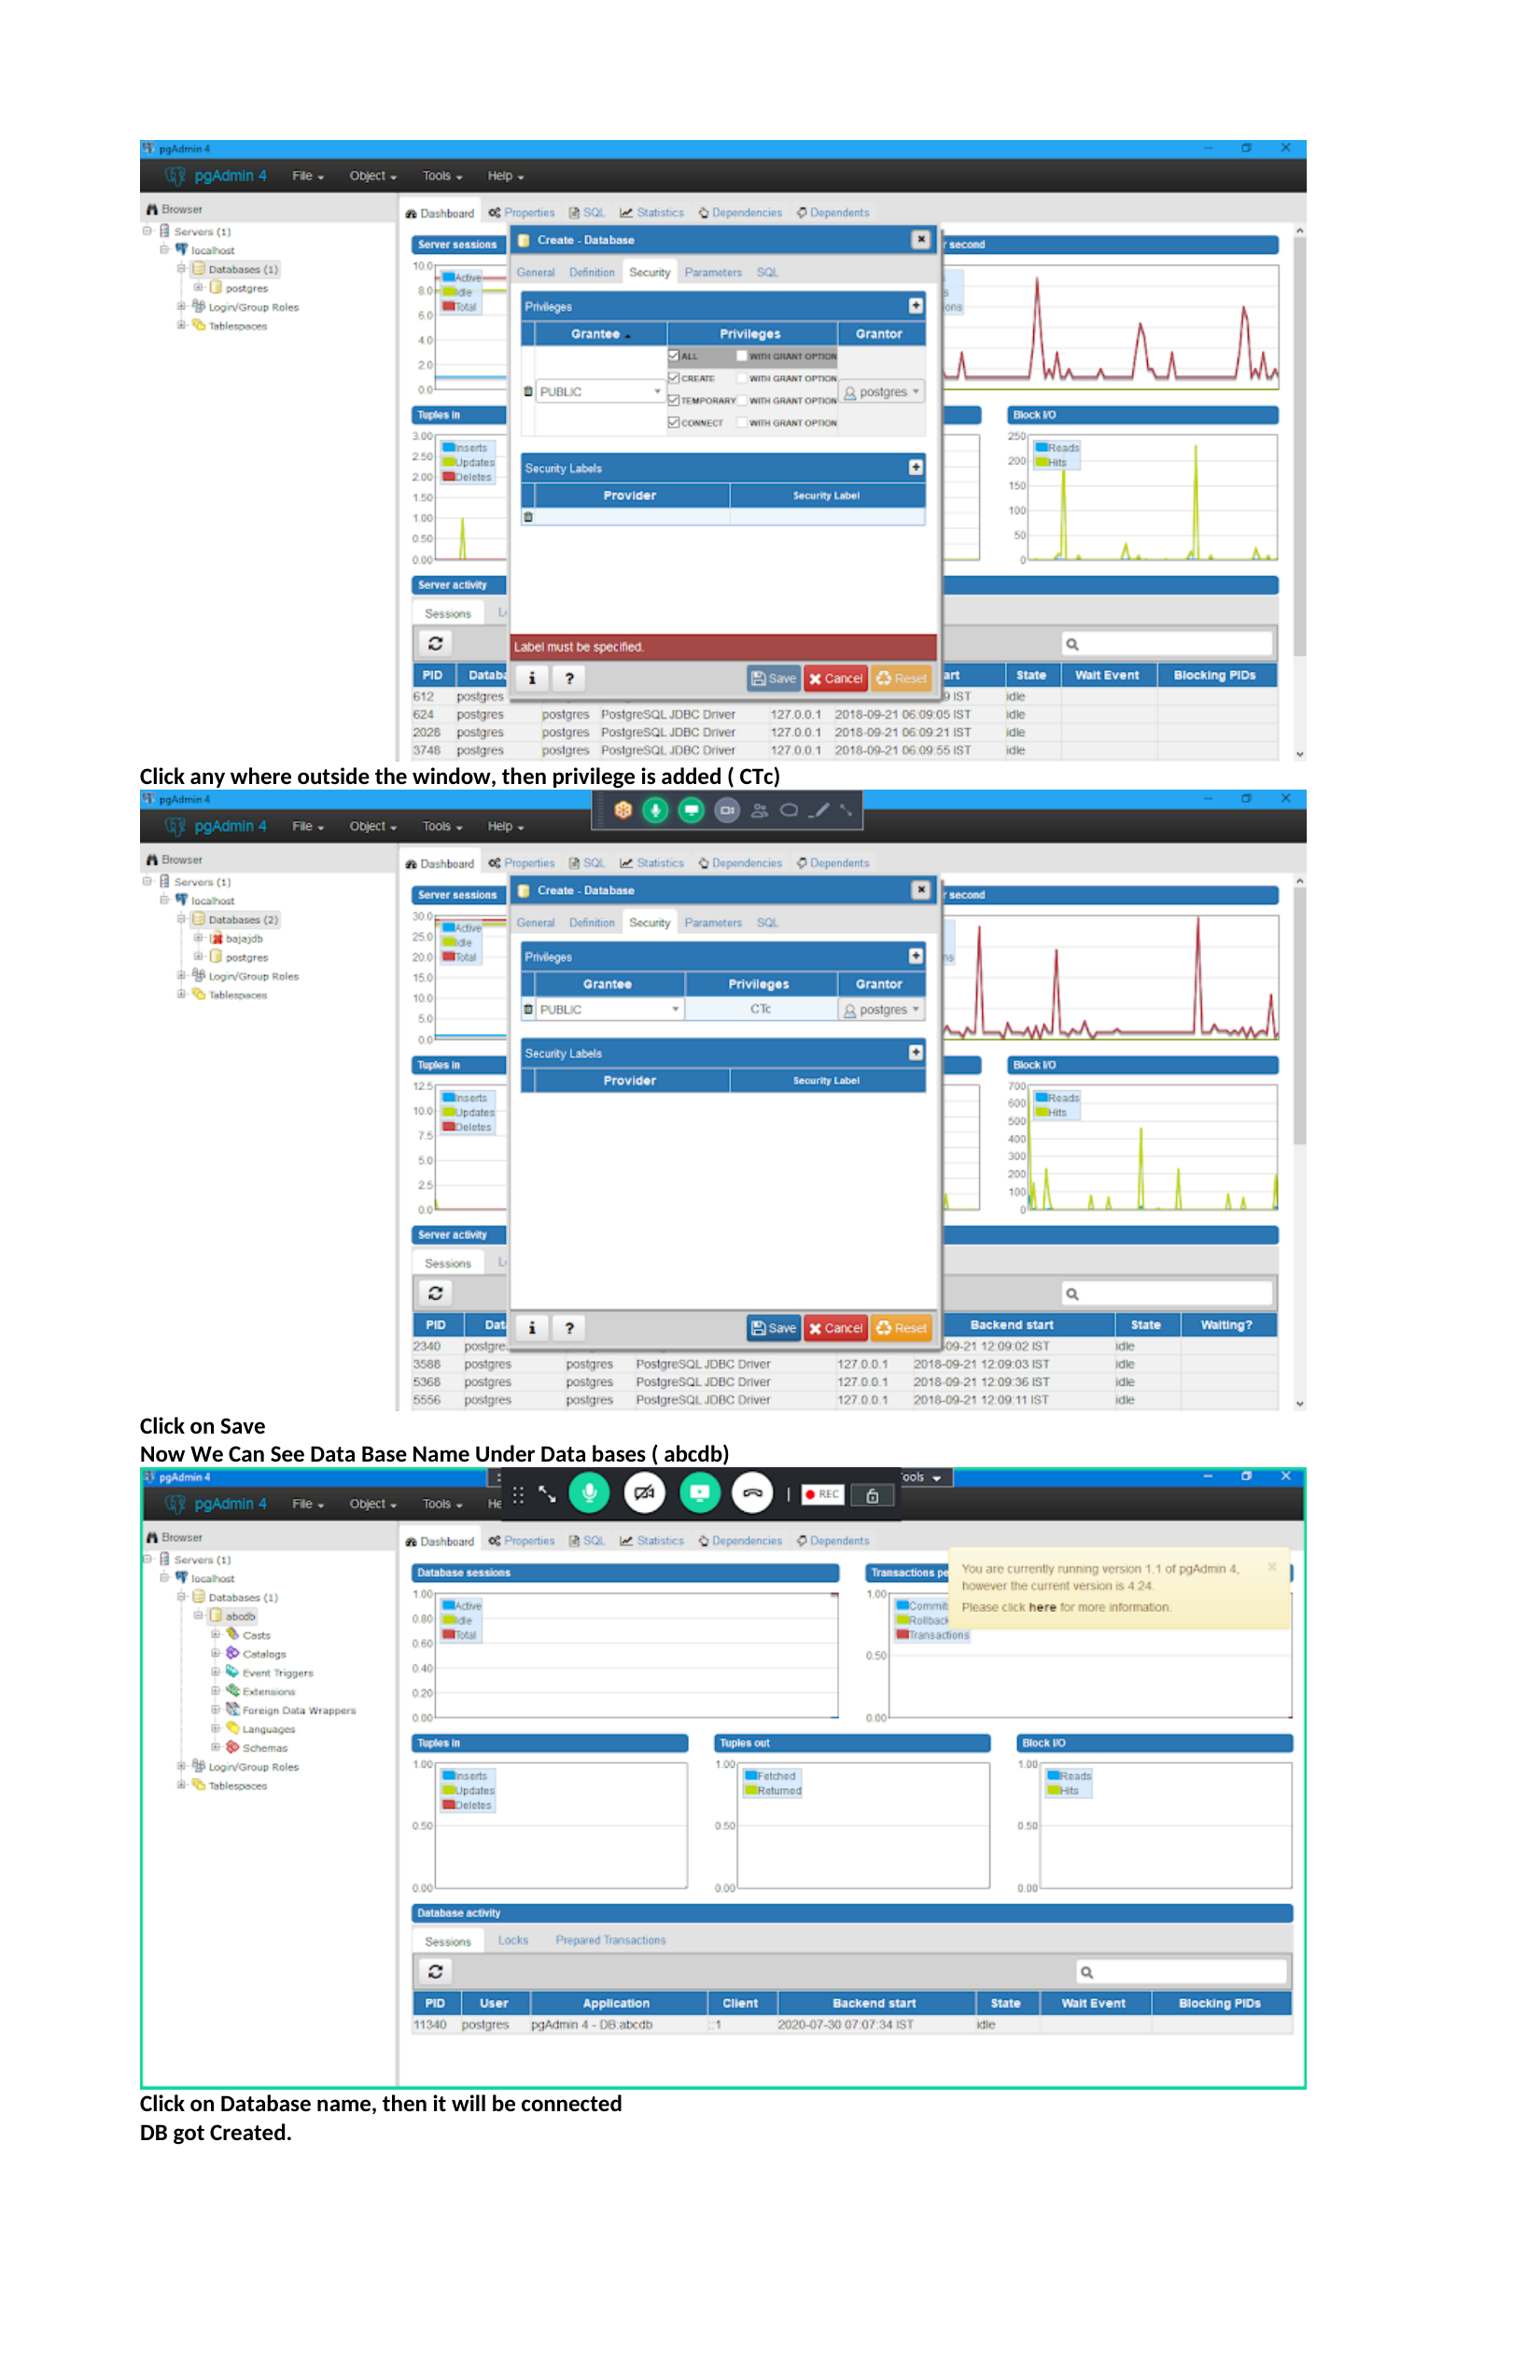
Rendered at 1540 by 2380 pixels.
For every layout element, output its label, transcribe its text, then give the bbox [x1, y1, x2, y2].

picture [140, 140, 1307, 762]
picture [140, 790, 1307, 1411]
text Click on Save [140, 1411, 1400, 1439]
text Now We Can See Data Base Name Under Data bases ( abcdb) [140, 1439, 1400, 1468]
picture [140, 1467, 1307, 2090]
text Click on Database name, then it will be connected [140, 2089, 1400, 2118]
text DB got Created. [140, 2118, 1400, 2146]
text Click any where outside the window, then privilege is added ( CTc) [140, 762, 1400, 790]
